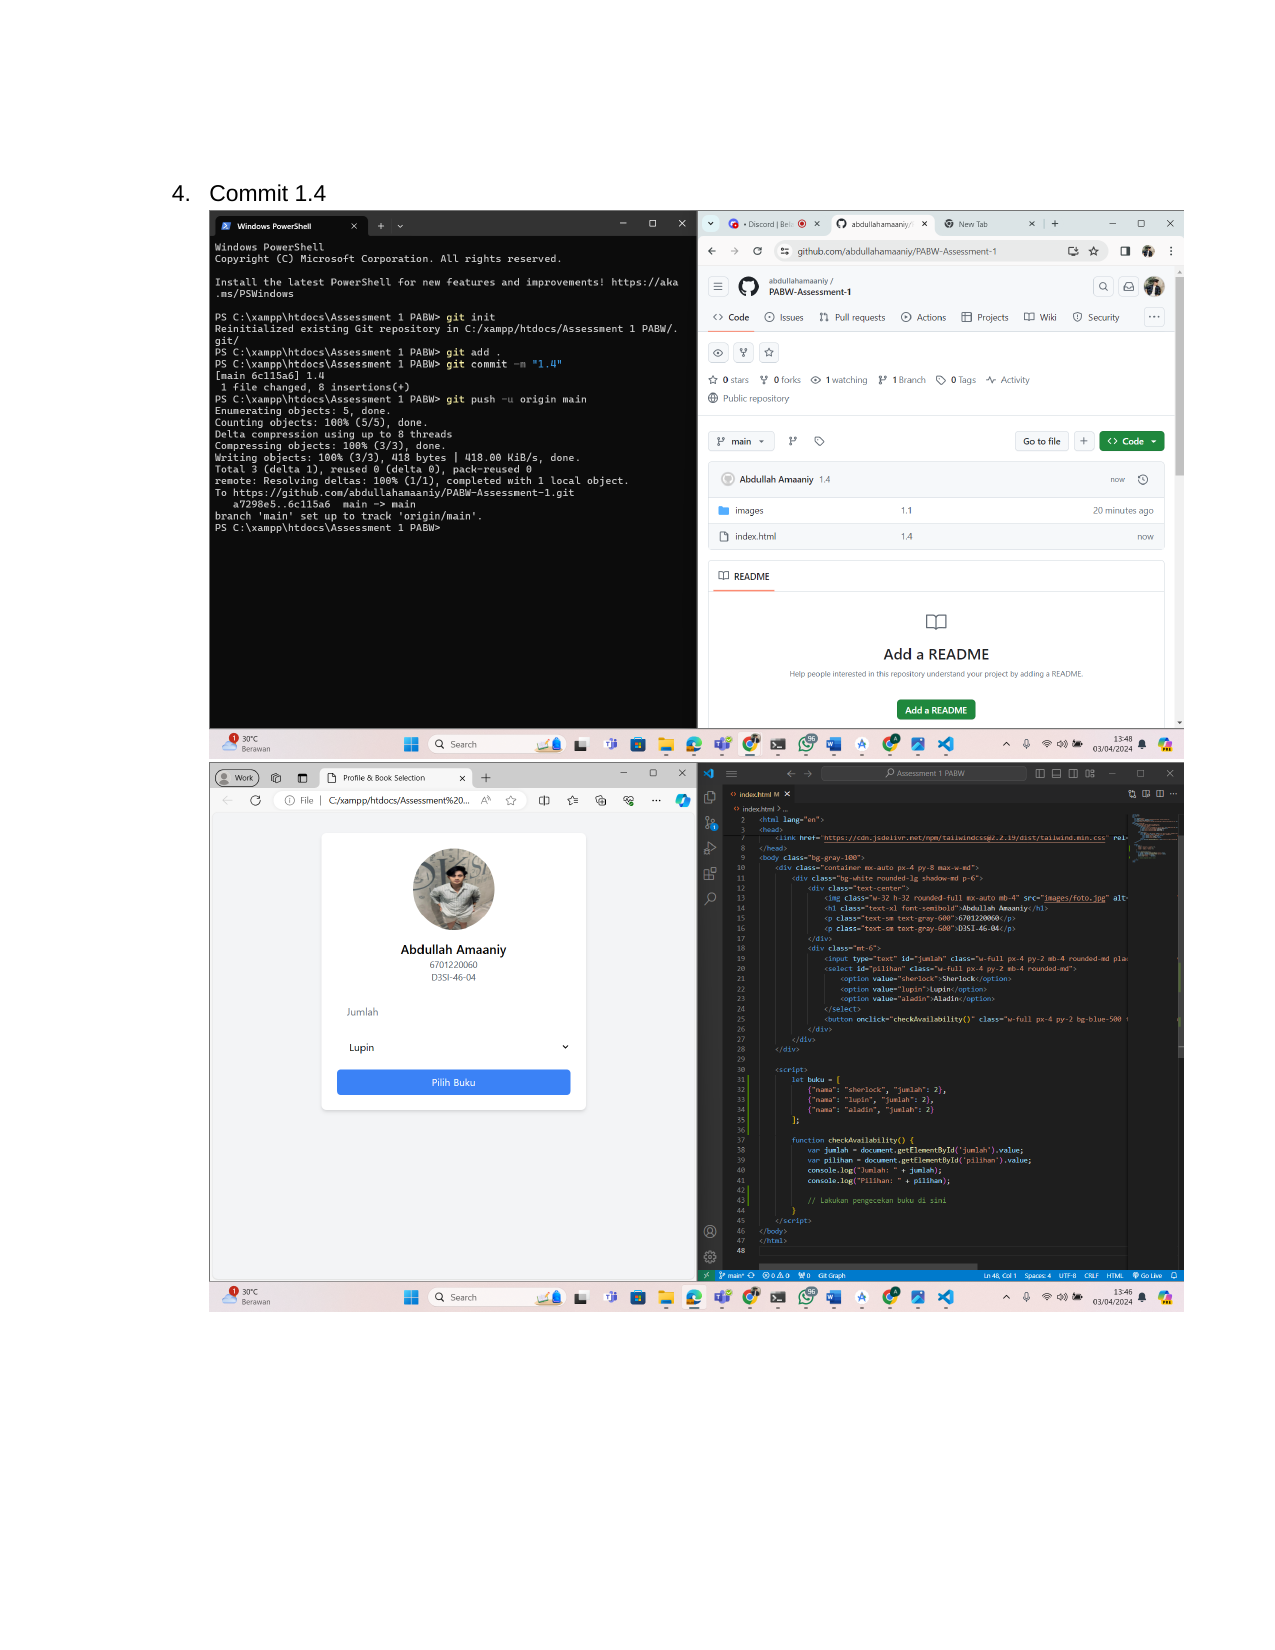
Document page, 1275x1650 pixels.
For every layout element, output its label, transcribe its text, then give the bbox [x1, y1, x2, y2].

list Commit 1.4 [172, 180, 1125, 207]
picture [209, 762, 1184, 1312]
picture [209, 210, 1184, 759]
